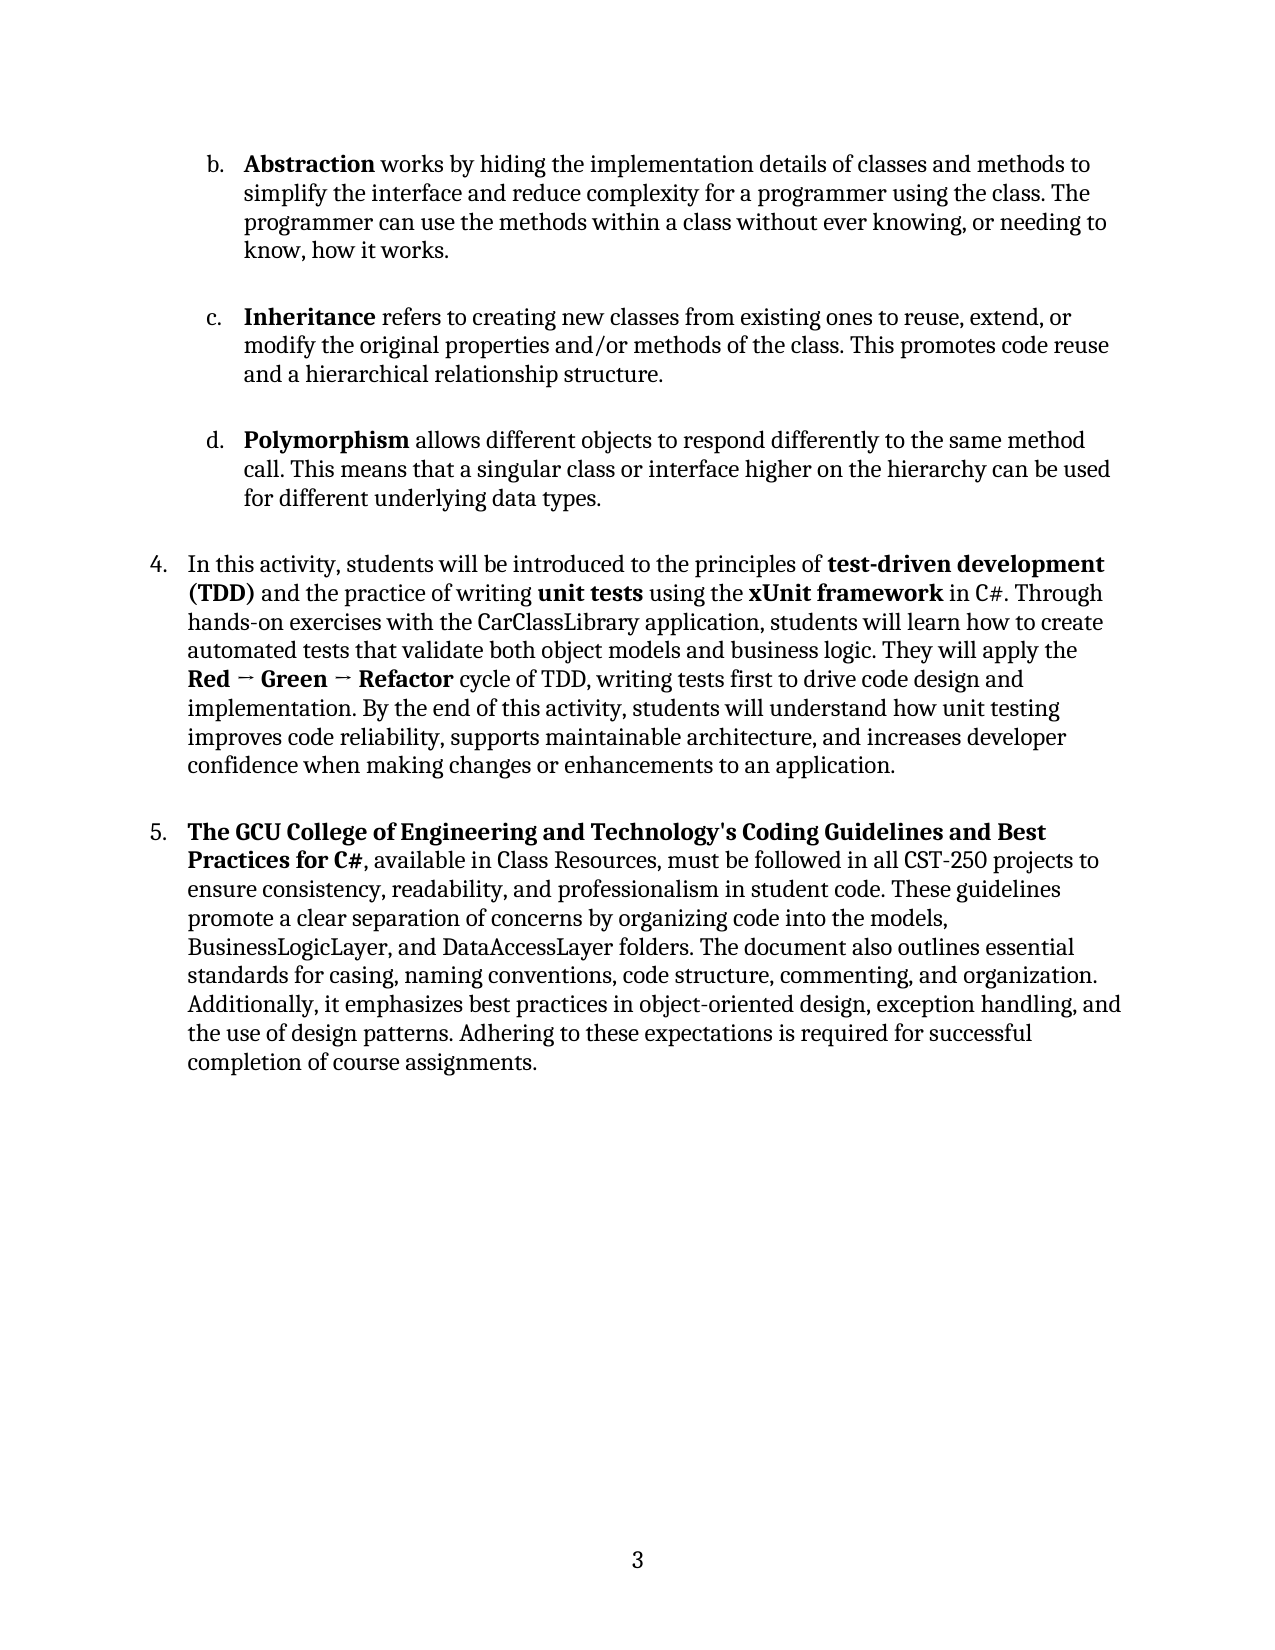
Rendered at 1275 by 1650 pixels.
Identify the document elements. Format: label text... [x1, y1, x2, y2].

list In this activity, students will be introduced to the principles of test-driven development (TDD) and the practice of writing unit tests using the xUnit framework in C#. Through hands-on exercises with the CarClassLibrary application, students will learn how to create automated tests that validate both object models and business logic. They will apply the Red → Green → Refactor cycle of TDD, writing tests first to drive code design and implementation. By the end of this activity, students will understand how unit testing improves code reliability, supports maintainable architecture, and increases developer confidence when making changes or enhancements to an application. [150, 550, 1125, 780]
list Polymorphism allows different objects to respond differently to the same method call. This means that a singular class or interface higher on the hierarchy can be used for different underlying data types. [206, 426, 1125, 512]
list Abstraction works by hiding the implementation details of classes and methods to simplify the interface and reduce complexity for a programmer using the class. The programmer can use the methods within a class without ever knowing, or needing to know, how it works. [206, 150, 1125, 265]
list The GCU College of Engineering and Technology's Coding Guidelines and Best Practices for C#, available in Class Resources, must be followed in all CST-250 projects to ensure consistency, readability, and professionalism in student code. These guidelines promote a clear separation of concerns by organizing code into the models, BusinessLogicLayer, and DataAccessLayer folders. The document also outlines essential standards for casing, naming conventions, code structure, commenting, and organization. Additionally, it emphasizes best practices in object-oriented design, exception handling, and the use of design patterns. Adhering to these expectations is required for successful completion of course assignments. [150, 817, 1125, 1076]
list Inheritance refers to creating new classes from existing ones to reuse, extend, or modify the original properties and/or methods of the class. This promotes code reuse and a hierarchical relationship structure. [206, 302, 1125, 389]
